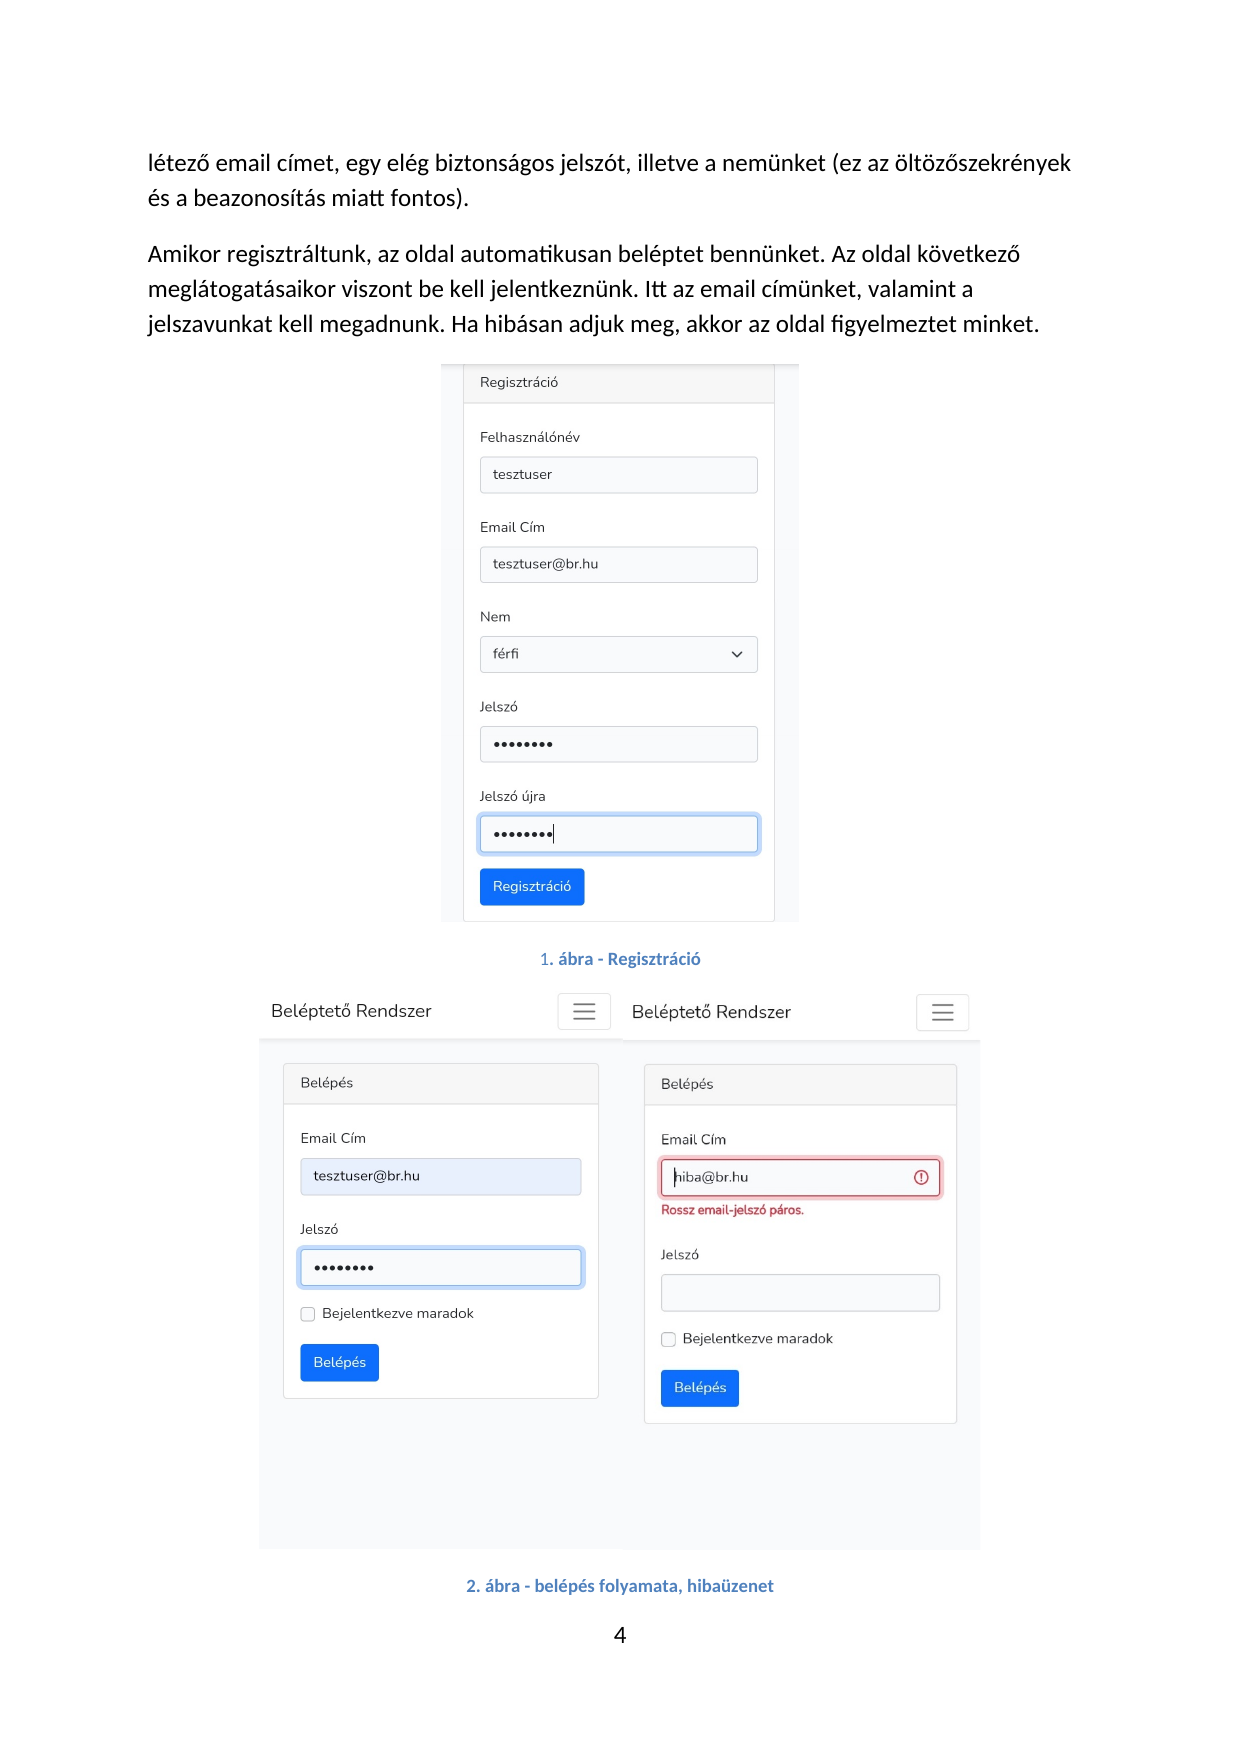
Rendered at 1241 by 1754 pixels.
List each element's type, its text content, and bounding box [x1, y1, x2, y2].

text 1. ábra - Regisztráció [148, 947, 1093, 970]
picture [259, 991, 981, 1550]
text Amikor regisztráltunk, az oldal automatikusan beléptet bennünket. Az oldal következő meglátogatásaikor viszont be kell jelentkeznünk. Itt az email címünket, valamint a jelszavunkat kell megadnunk. Ha hibásan adjuk meg, akkor az oldal figyelmeztet minket. [148, 238, 1093, 339]
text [148, 148, 1093, 213]
picture [441, 364, 799, 922]
